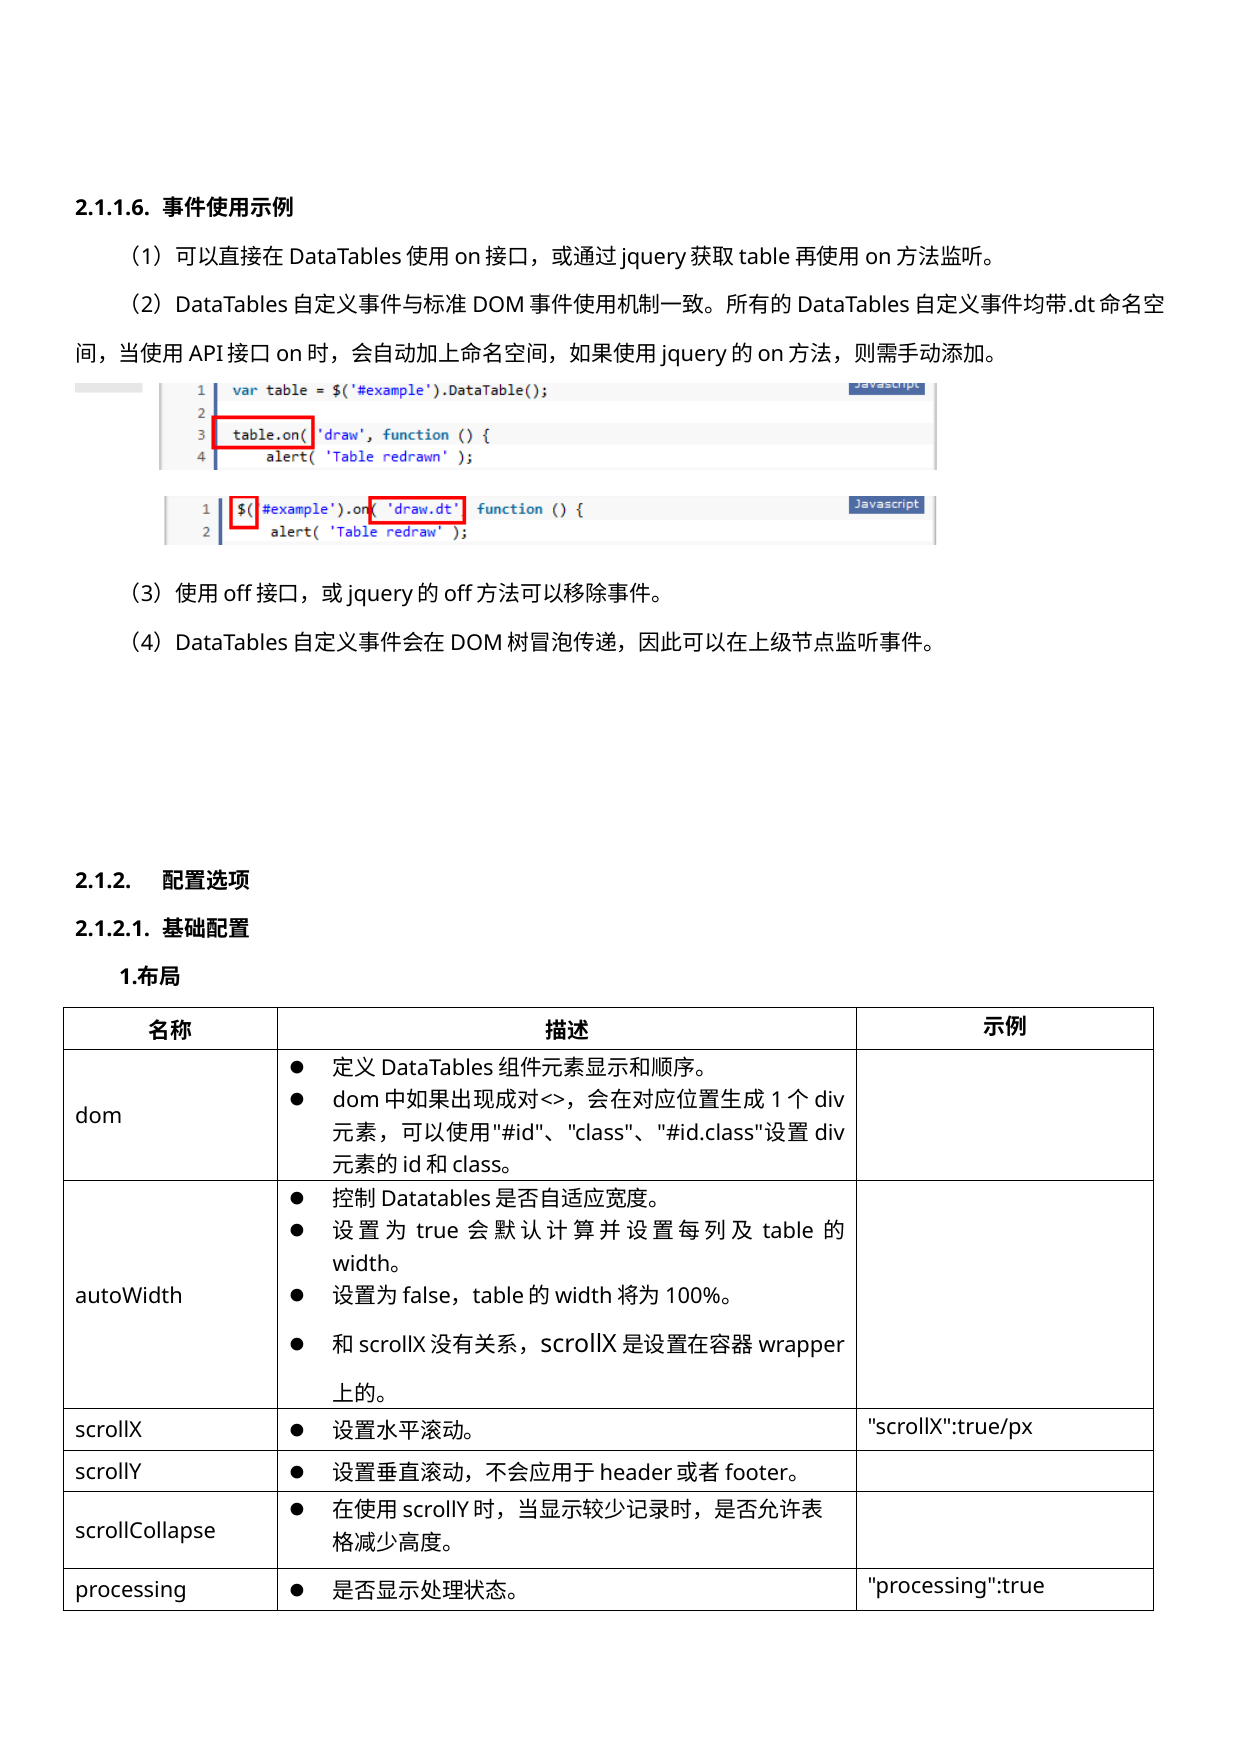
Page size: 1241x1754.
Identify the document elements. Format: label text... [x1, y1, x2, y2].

table_cell [857, 1492, 1153, 1568]
table_header 描述 [278, 1008, 856, 1049]
table_cell processing [64, 1569, 277, 1609]
text （3）使用off接口，或jquery的off方法可以移除事件。 [75, 576, 1165, 608]
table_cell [278, 1569, 856, 1609]
table_cell [857, 1050, 1153, 1180]
table_cell 设置垂直滚动，不会应用于header或者footer。 [278, 1451, 856, 1491]
table_header 示例 [857, 1008, 1153, 1049]
table_cell "scrollX":true/px [857, 1409, 1153, 1449]
table_cell [857, 1451, 1153, 1491]
text （1）可以直接在DataTables使用on接口，或通过jquery获取table再使用on方法监听。 [75, 238, 1165, 271]
picture [75, 496, 1166, 545]
table_cell 在使用scrollY时，当显示较少记录时，是否允许表格减少高度。 [278, 1492, 856, 1568]
table_cell "processing":true [857, 1569, 1153, 1609]
text 配置选项 [75, 862, 1165, 895]
table_cell scrollX [64, 1409, 277, 1449]
text （4）DataTables自定义事件会在DOM树冒泡传递，因此可以在上级节点监听事件。 [75, 624, 1165, 657]
text 事件使用示例 [75, 190, 1165, 222]
table_cell dom [64, 1050, 277, 1180]
table_cell autoWidth [64, 1181, 277, 1408]
table_header 名称 [64, 1008, 277, 1049]
table_cell scrollCollapse [64, 1492, 277, 1568]
text （2）DataTables自定义事件与标准DOM事件使用机制一致。所有的DataTables自定义事件均带.dt命名空间，当使用API接口on时，会自动加上命名空间，如果使用jquery的on方法，则需手动添加。 [75, 287, 1165, 368]
text 基础配置 [75, 911, 1165, 943]
table_cell 定义DataTables组件元素显示和顺序。 dom中如果出现成对<>，会在对应位置生成1个div元素，可以使用"#id"、"class"、"#id.class"设置div元素的id和class。 [278, 1050, 856, 1180]
text 1.布局 [75, 959, 1165, 991]
table_cell [857, 1181, 1153, 1408]
table_cell 控制Datatables是否自适应宽度。 设置为true会默认计算并设置每列及table的width。 设置为false，table的width将为100%。 和scrollX没有关系，scrollX是设置在容器wrapper上的。 [278, 1181, 856, 1408]
picture [75, 383, 1166, 470]
table_cell scrollY [64, 1451, 277, 1491]
table_cell 设置水平滚动。 [278, 1409, 856, 1449]
